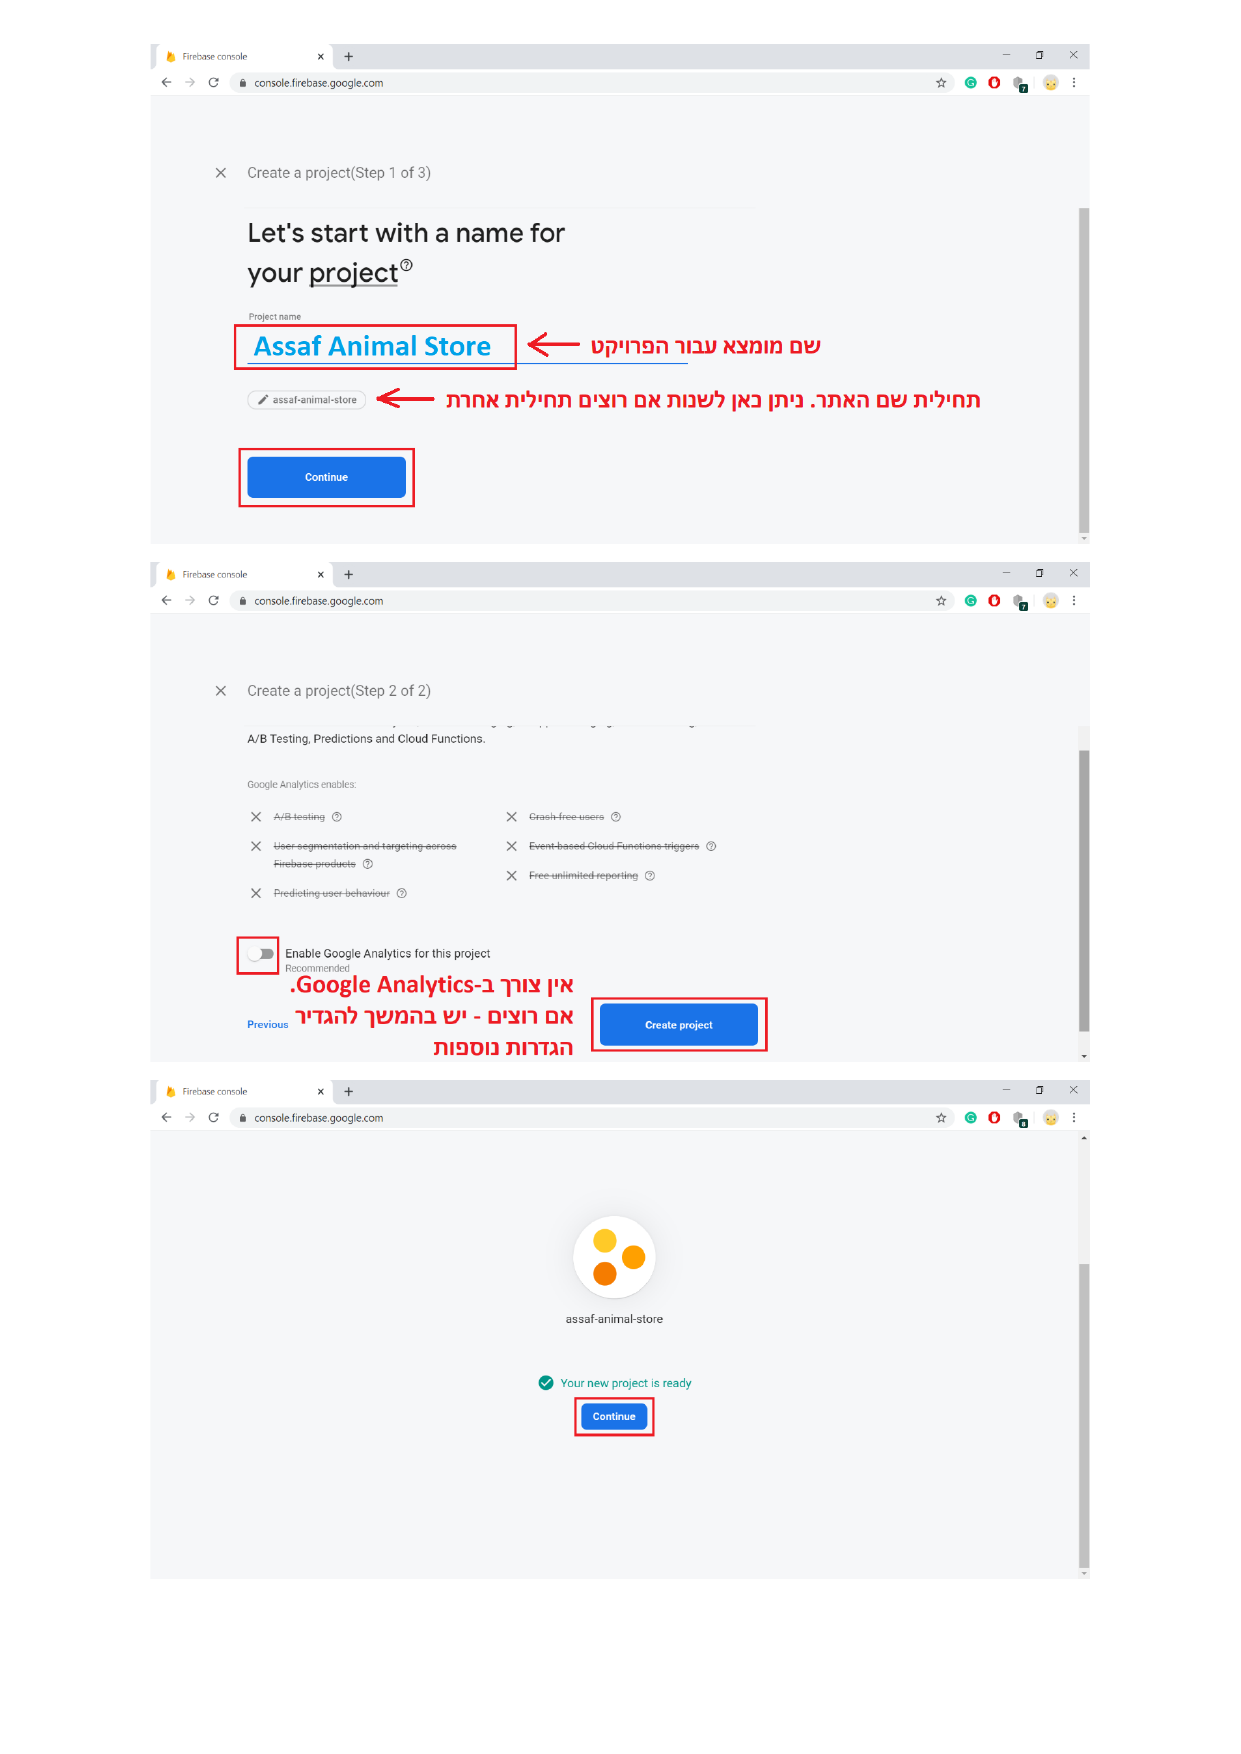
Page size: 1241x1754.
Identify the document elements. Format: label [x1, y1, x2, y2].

picture [150, 1080, 1090, 1579]
picture [150, 562, 1090, 1062]
picture [150, 44, 1090, 544]
